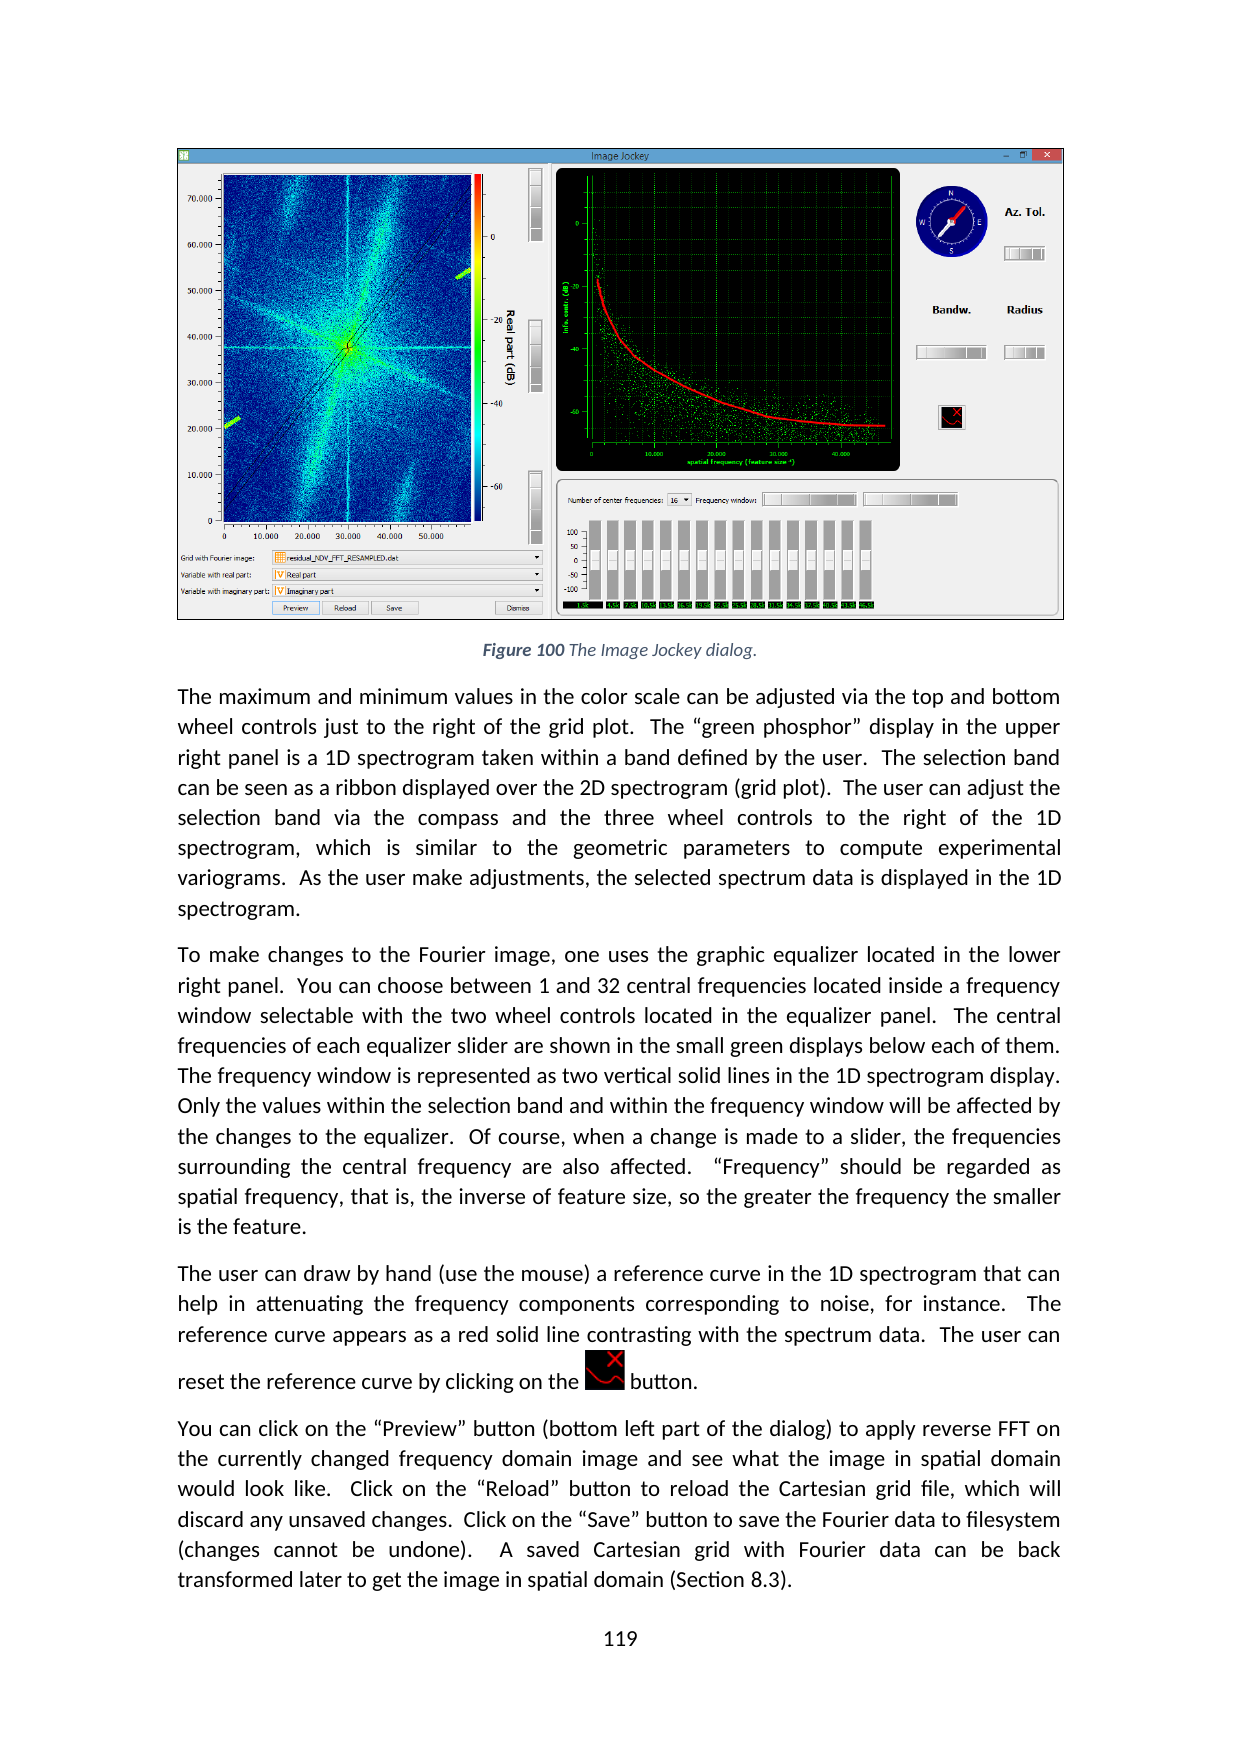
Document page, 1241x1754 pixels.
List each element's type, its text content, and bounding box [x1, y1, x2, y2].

text The user can draw by hand (use the mouse) a reference curve in the 1D spectrogram that can help in attenuating the frequency components corresponding to noise, for instance. The reference curve appears as a red solid line contrasting with the spectrum data. The user can reset the reference curve by clicking on the button. [177, 1259, 1063, 1395]
text You can click on the “Preview” button (bottom left part of the dialog) to apply reverse FFT on the currently changed frequency domain image and see what the image in spatial domain would look like. Click on the “Reload” button to reload the Cartesian grid file, which will discard any unsaved changes. Click on the “Save” button to save the Fourier data to filesystem (changes cannot be undone). A saved Cartesian grid with Fourier data can be back transformed later to get the image in spatial domain (Section 8.3). [177, 1414, 1063, 1593]
text The maximum and minimum values in the color scale can be adjusted via the top and bottom wheel controls just to the right of the grid plot. The “green phosphor” display in the upper right panel is a 1D spectrogram taken within a band defined by the user. The selection band can be seen as a ribbon displayed over the 2D spectrogram (grid plot). The user can adjust the selection band via the compass and the three wheel controls to the right of the 1D spectrogram, which is similar to the geometric parameters to compute experimental variograms. As the user make adjustments, the selected spectrum data is displayed in the 1D spectrogram. [177, 682, 1063, 922]
picture [585, 1350, 625, 1390]
text Figure 100 The Image Jockey dialog. [177, 638, 1063, 661]
picture [178, 149, 1063, 619]
text To make changes to the Fourier image, one uses the graphic equalizer located in the lower right panel. You can choose between 1 and 32 central frequencies located inside a frequency window selectable with the two wheel controls located in the equalizer panel. The central frequencies of each equalizer slider are shown in the small green displays below each of them. The frequency window is represented as two vertical solid lines in the 1D spectrogram display. Only the values within the selection band and within the frequency window will be affected by the changes to the equalizer. Of course, when a change is made to a slider, the frequencies surrounding the central frequency are also affected. “Frequency” should be regarded as spatial frequency, that is, the inverse of feature size, so the greater the frequency the smaller is the feature. [177, 941, 1063, 1241]
